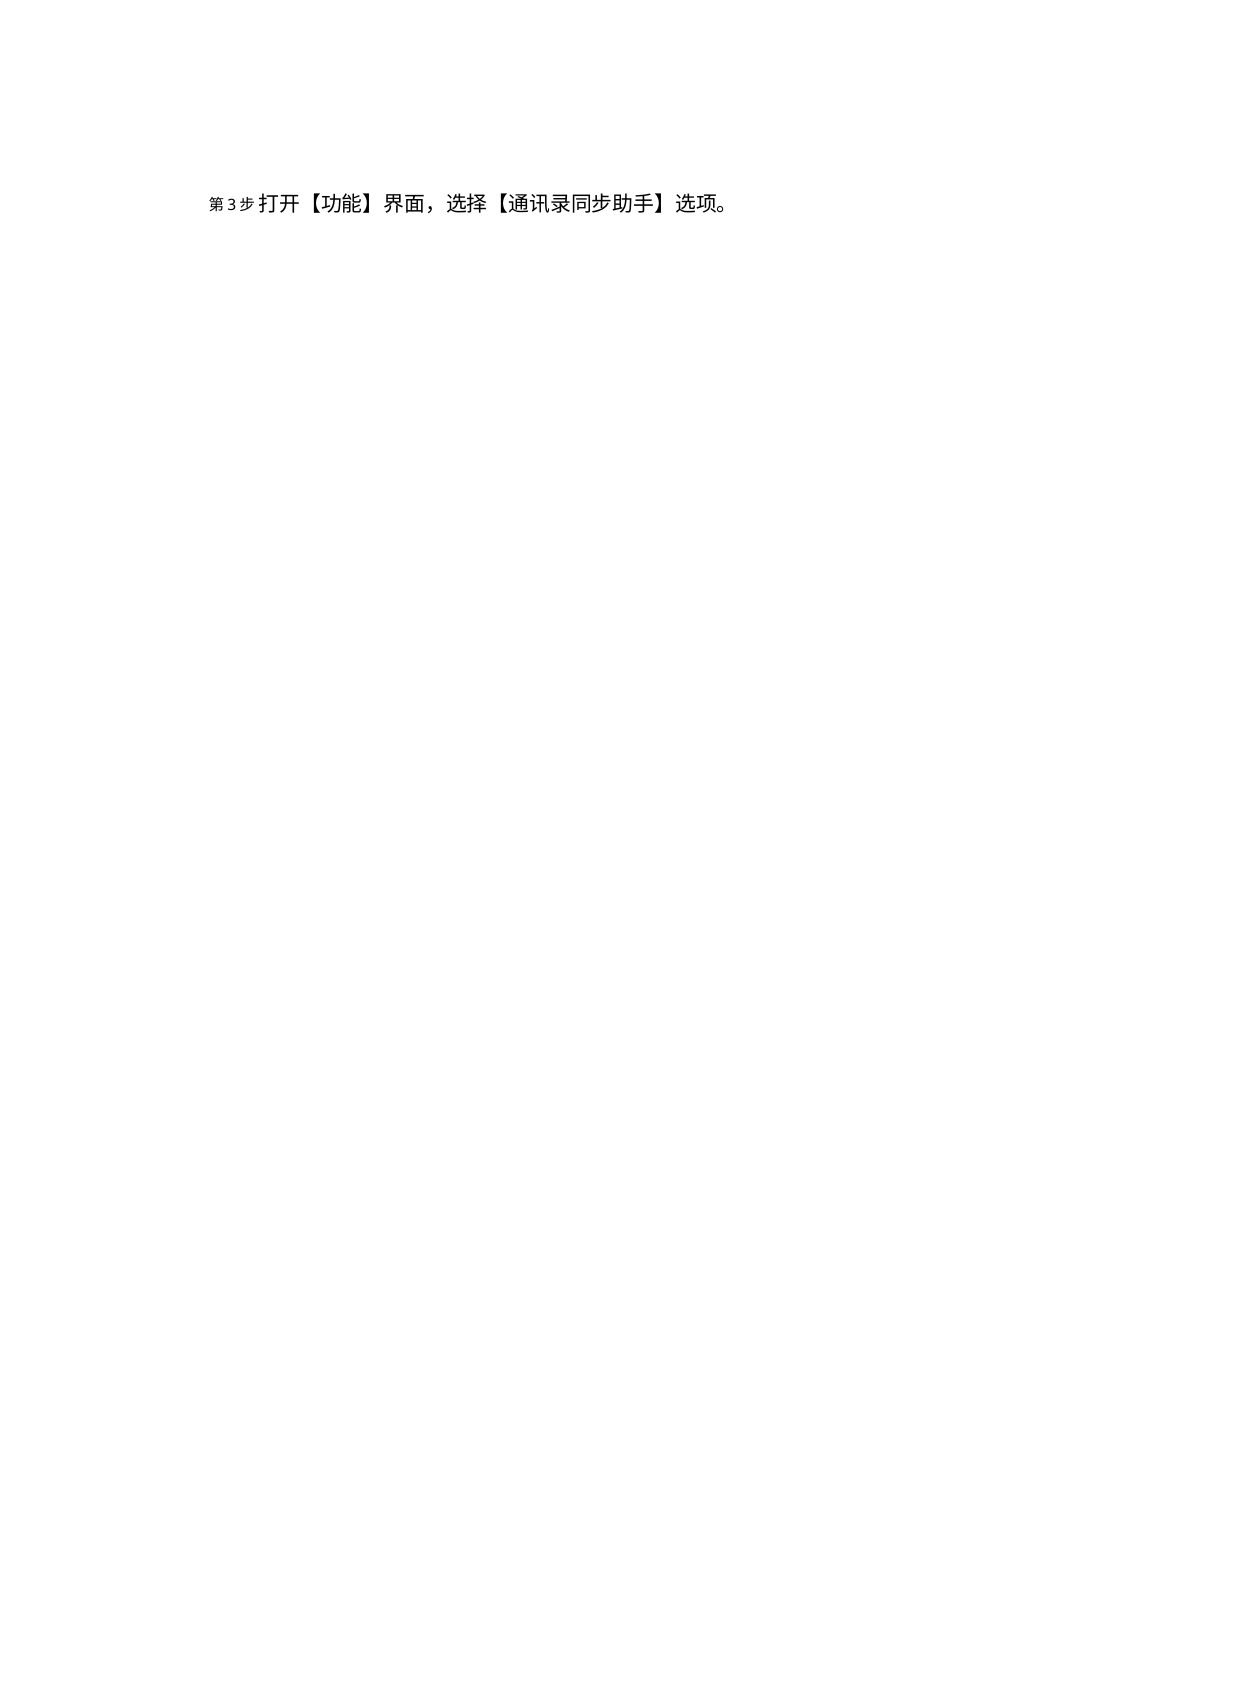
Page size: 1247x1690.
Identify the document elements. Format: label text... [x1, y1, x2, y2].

text 第3步 打开【功能】界面，选择【通讯录同步助手】选项。 [208, 187, 1097, 218]
